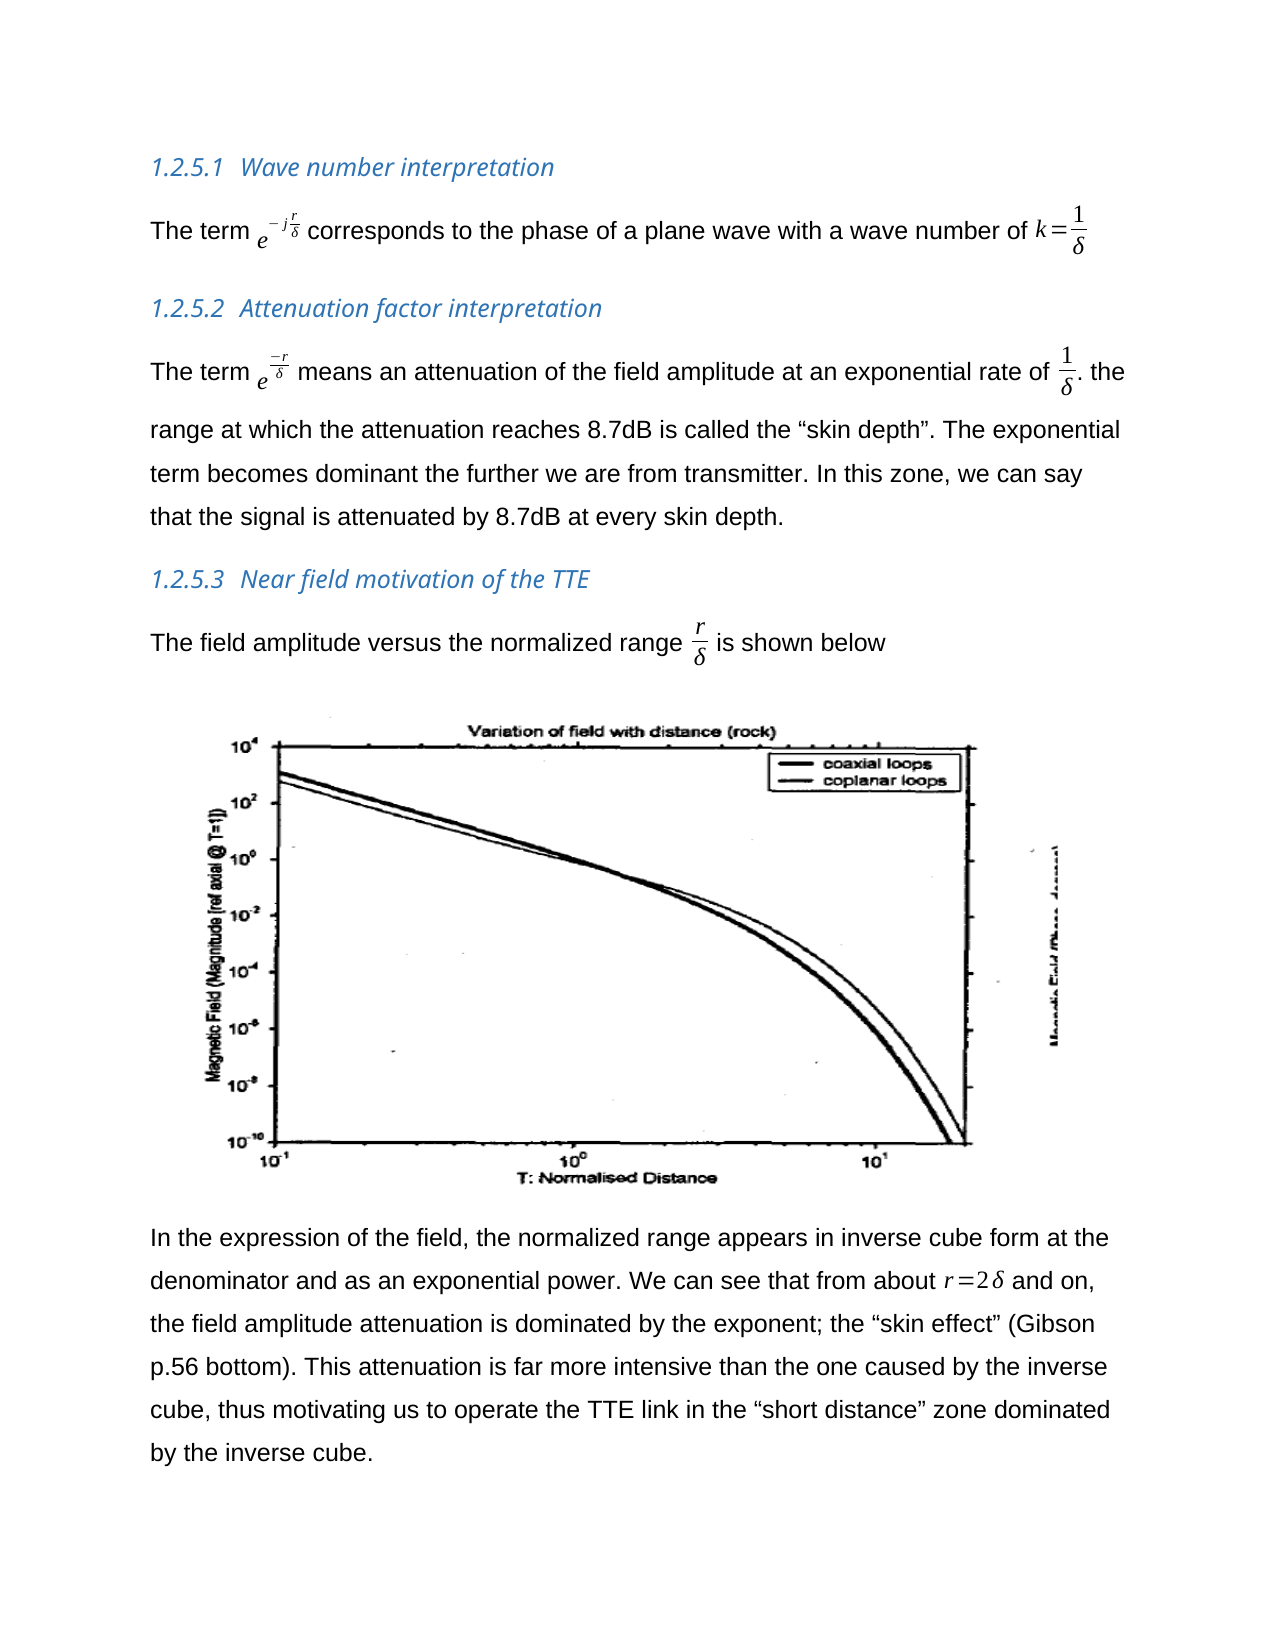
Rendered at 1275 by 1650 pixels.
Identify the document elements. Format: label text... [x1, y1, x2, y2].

text The term corresponds to the phase of a plane wave with a wave number of [150, 201, 1125, 260]
picture [150, 702, 1058, 1192]
text The term means an attenuation of the field amplitude at an exponential rate of . the range at which the attenuation reaches 8.7dB is called the “skin depth”. The exponential term becomes dominant the further we are from transmitter. In this zone, we can say that the signal is attenuated by 8.7dB at every skin depth. [150, 342, 1125, 530]
subtitle Near field motivation of the TTE [150, 561, 1125, 596]
subtitle Attenuation factor interpretation [150, 291, 1125, 325]
text The field amplitude versus the normalized range is shown below [150, 612, 1125, 671]
text In the expression of the field, the normalized range appears in inverse cube form at the denominator and as an exponential power. We can see that from about and on, the field amplitude attenuation is dominated by the exponent; the “skin effect” (Gibson p.56 bottom). This attenuation is far more intensive than the one caused by the inverse cube, thus motivating us to operate the TTE link in the “short distance” zone dominated by the inverse cube. [150, 1223, 1125, 1467]
subtitle Wave number interpretation [150, 150, 1125, 184]
